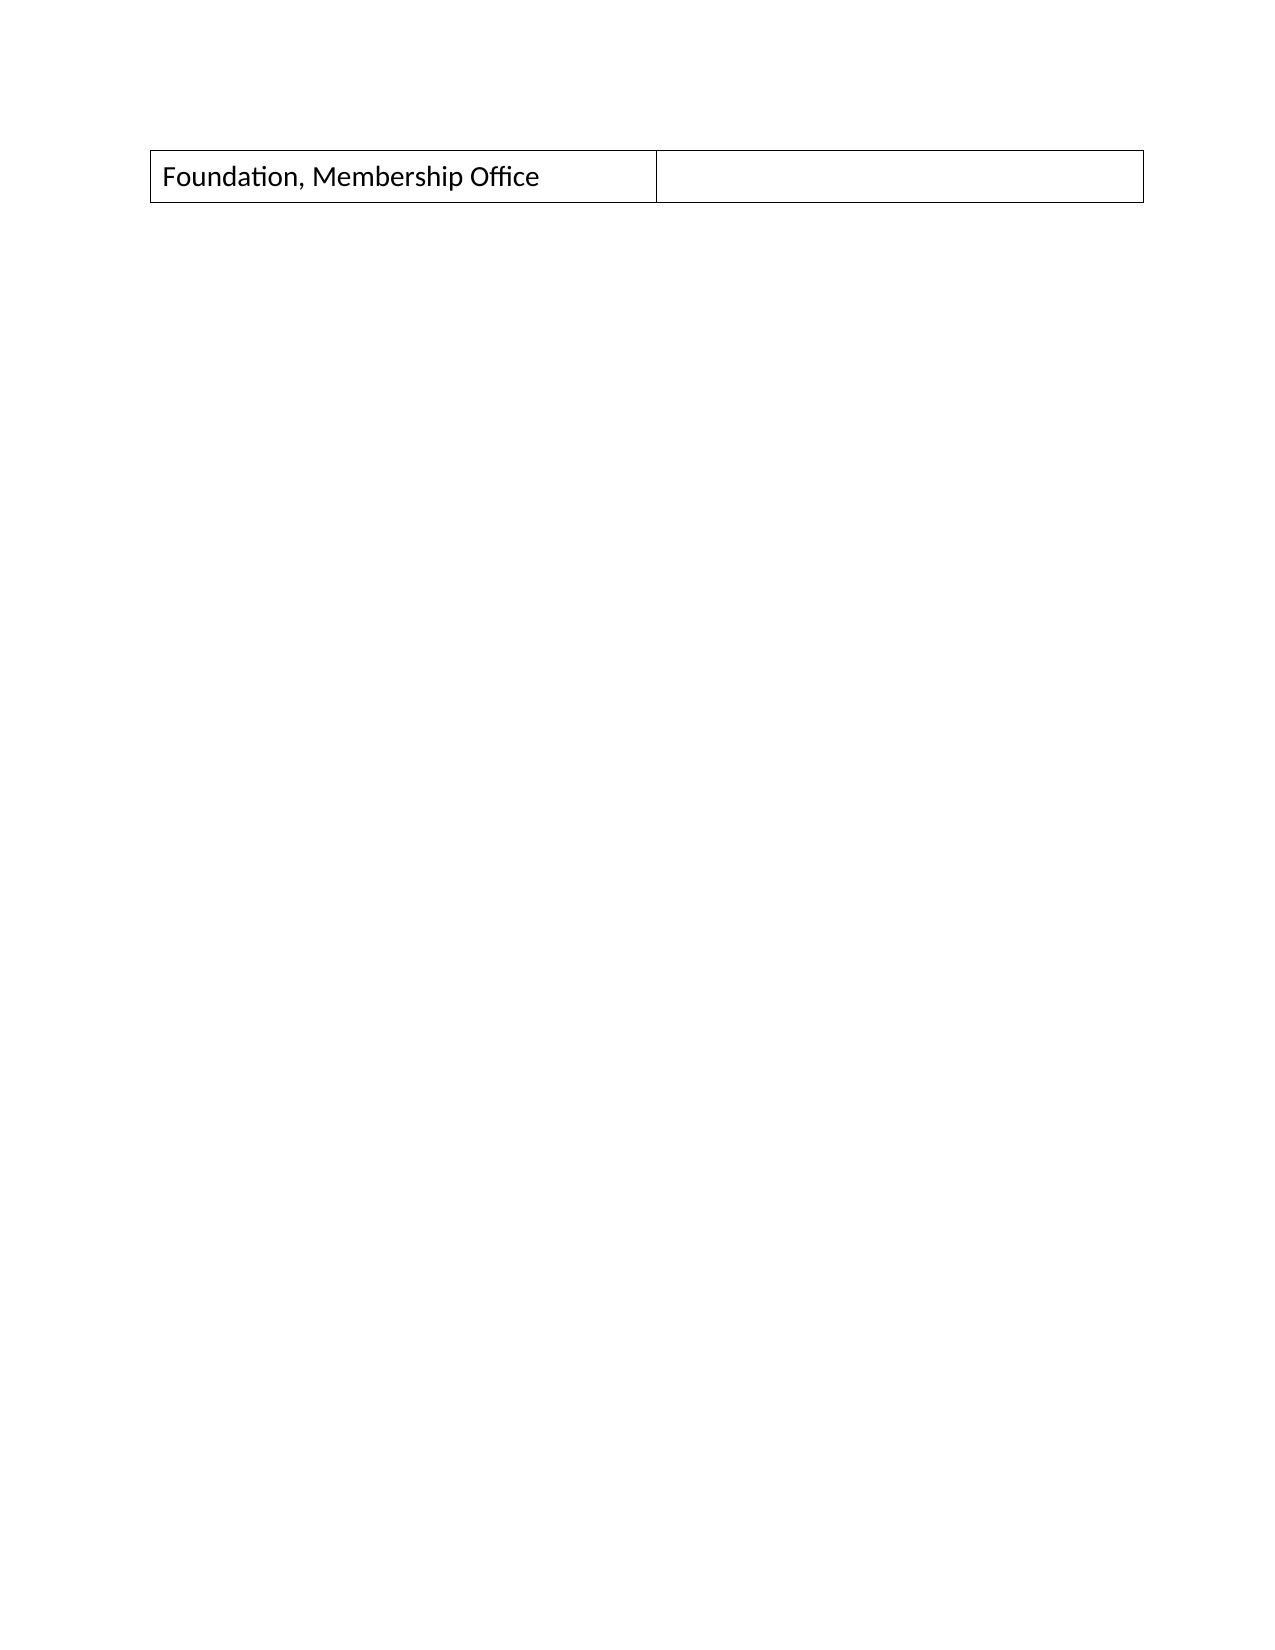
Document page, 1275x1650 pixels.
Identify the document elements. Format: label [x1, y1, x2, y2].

table_cell [151, 151, 656, 202]
table_cell [657, 151, 1143, 202]
